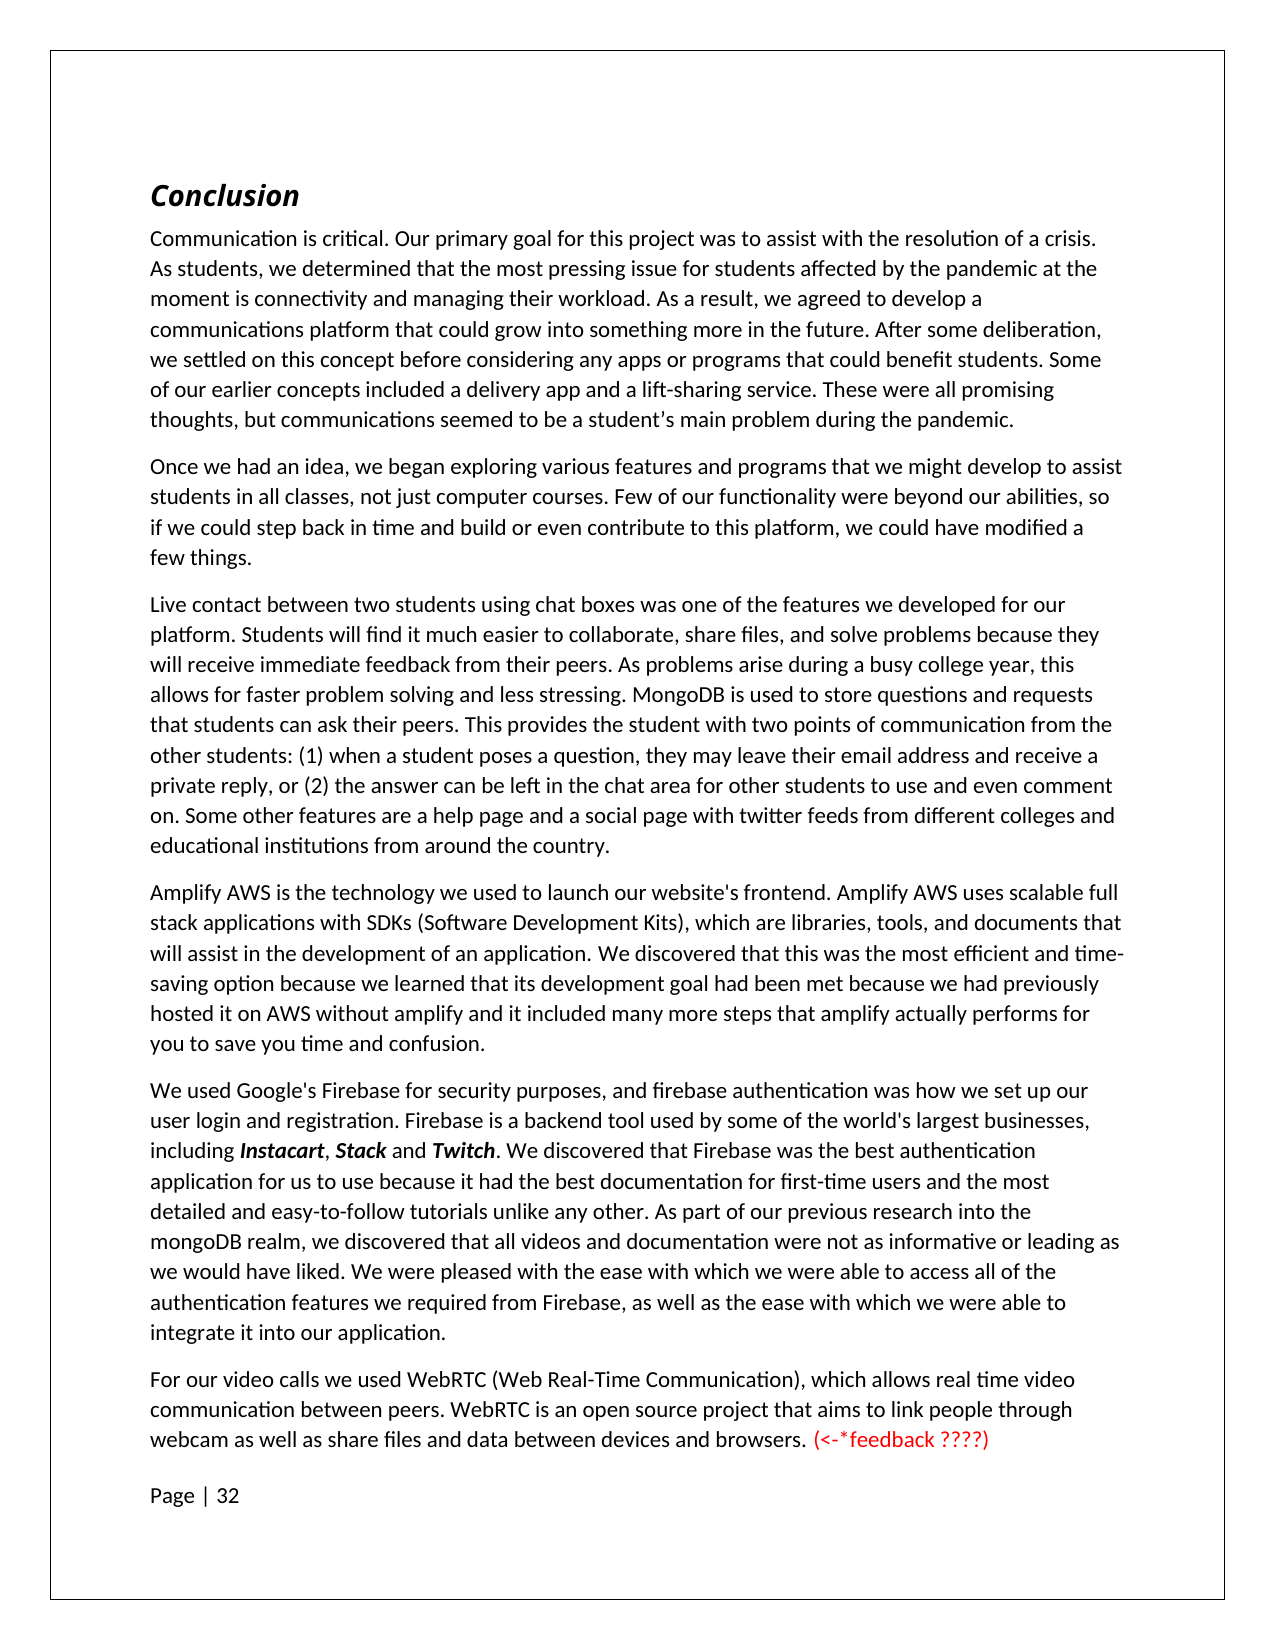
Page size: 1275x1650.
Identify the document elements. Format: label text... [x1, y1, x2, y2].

text We used Google's Firebase for security purposes, and firebase authentication was how we set up our user login and registration. Firebase is a backend tool used by some of the world's largest businesses, including Instacart, Stack and Twitch. We discovered that Firebase was the best authentication application for us to use because it had the best documentation for first-time users and the most detailed and easy-to-follow tutorials unlike any other. As part of our previous research into the mongoDB realm, we discovered that all videos and documentation were not as informative or leading as we would have liked. We were pleased with the ease with which we were able to access all of the authentication features we required from Firebase, as well as the ease with which we were able to integrate it into our application. [150, 1076, 1125, 1346]
text For our video calls we used WebRTC (Web Real-Time Communication), which allows real time video communication between peers. WebRTC is an open source project that aims to link people through webcam as well as share files and data between devices and browsers. (<-*feedback ????) [150, 1365, 1125, 1453]
text Amplify AWS is the technology we used to launch our website's frontend. Amplify AWS uses scalable full stack applications with SDKs (Software Development Kits), which are libraries, tools, and documents that will assist in the development of an application. We discovered that this was the most efficient and time-saving option because we learned that its development goal had been met because we had previously hosted it on AWS without amplify and it included many more steps that amplify actually performs for you to save you time and confusion. [150, 878, 1125, 1057]
subtitle Conclusion [150, 175, 1125, 215]
text Live contact between two students using chat boxes was one of the features we developed for our platform. Students will find it much easier to collaborate, share files, and solve problems because they will receive immediate feedback from their peers. As problems arise during a busy college year, this allows for faster problem solving and less stressing. MongoDB is used to store questions and requests that students can ask their peers. This provides the student with two points of communication from the other students: (1) when a student poses a question, they may leave their email address and receive a private reply, or (2) the answer can be left in the chat area for other students to use and even comment on. Some other features are a help page and a social page with twitter feeds from different colleges and educational institutions from around the country. [150, 590, 1125, 859]
text Once we had an idea, we began exploring various features and programs that we might develop to assist students in all classes, not just computer courses. Few of our functionality were beyond our abilities, so if we could step back in time and build or even contribute to this platform, we could have modified a few things. [150, 452, 1125, 571]
text Communication is critical. Our primary goal for this project was to assist with the resolution of a crisis. As students, we determined that the most pressing issue for students affected by the pandemic at the moment is connectivity and managing their workload. As a result, we agreed to develop a communications platform that could grow into something more in the future. After some deliberation, we settled on this concept before considering any apps or programs that could benefit students. Some of our earlier concepts included a delivery app and a lift-sharing service. These were all promising thoughts, but communications seemed to be a student’s main problem during the pandemic. [150, 224, 1125, 433]
